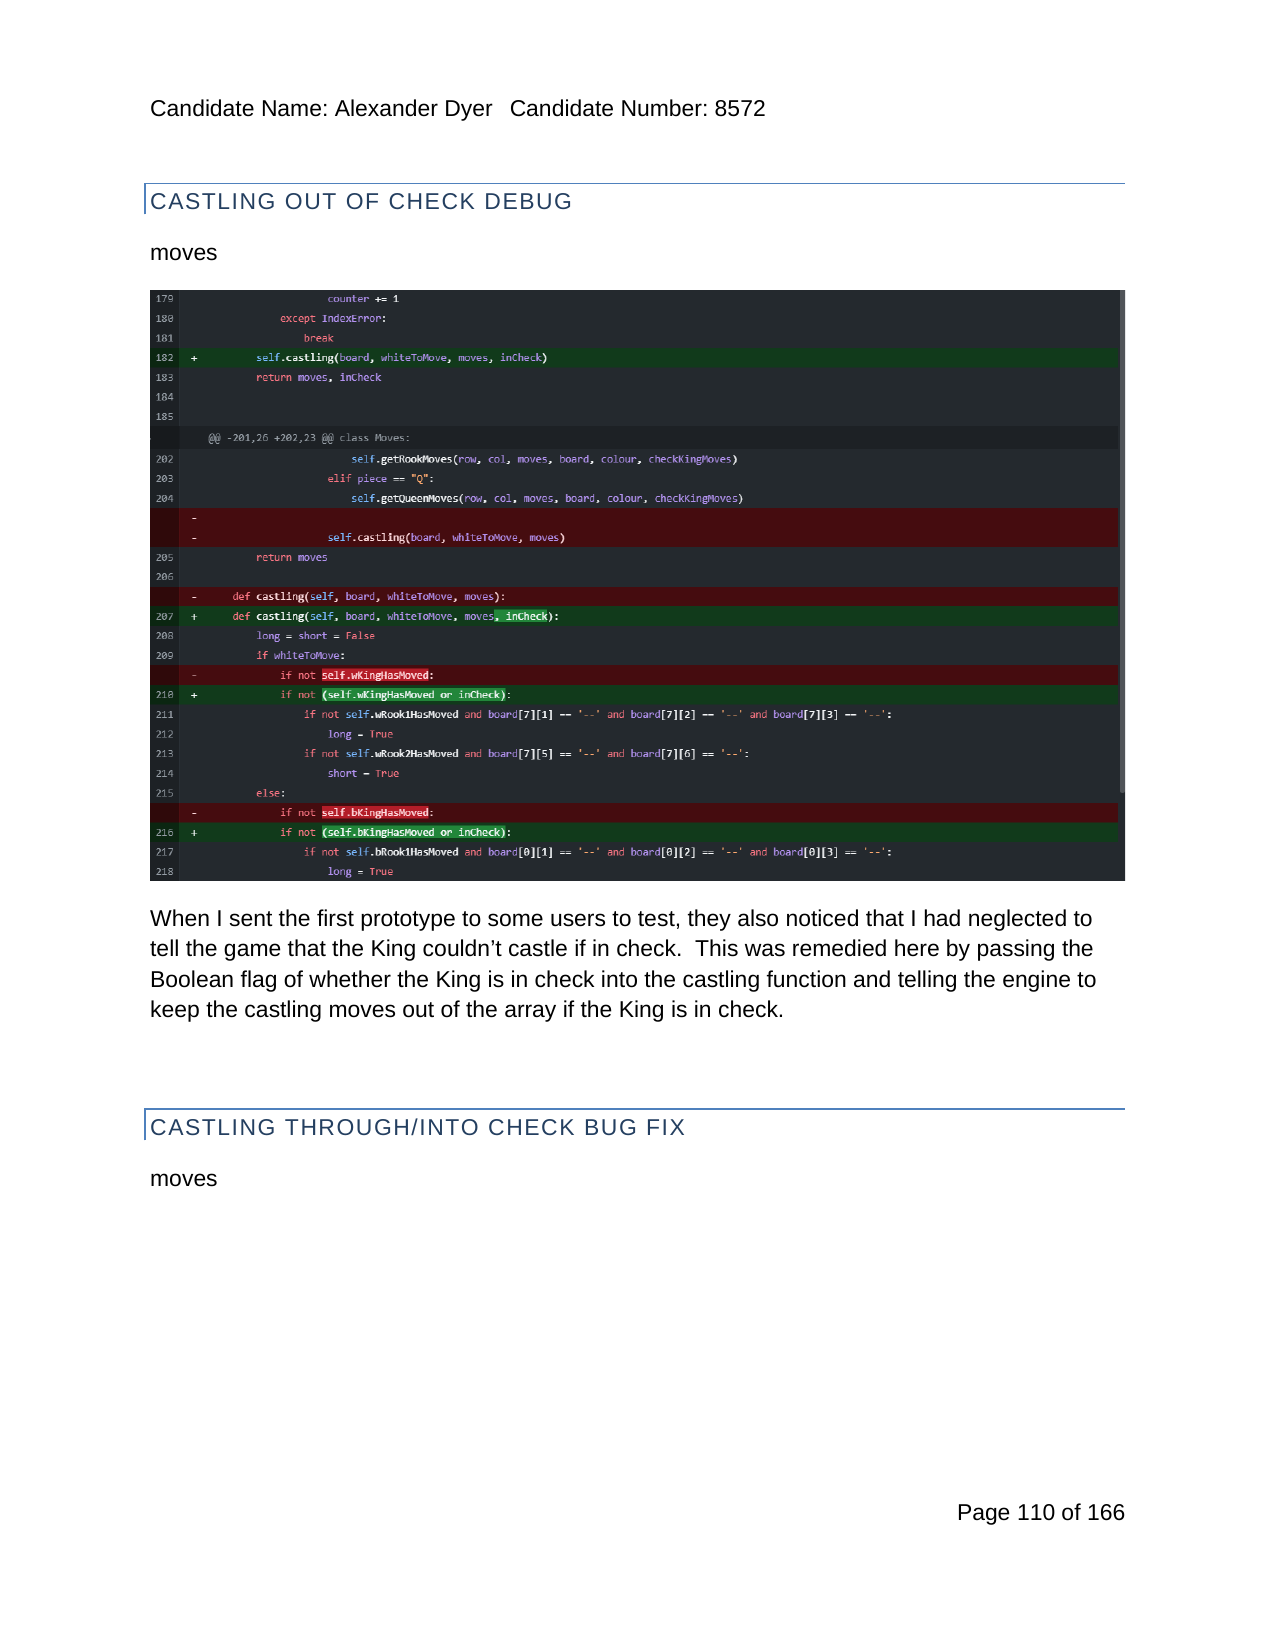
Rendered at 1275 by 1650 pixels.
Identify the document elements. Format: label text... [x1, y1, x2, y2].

picture [150, 290, 1125, 881]
subtitle Castling Out of Check Debug [146, 184, 1125, 214]
text moves [150, 1165, 1125, 1191]
text When I sent the first prototype to some users to test, they also noticed that I had neglected to tell the game that the King couldn’t castle if in check. This was remedied here by passing the Boolean flag of whether the King is in check into the castling function and telling the engine to keep the castling moves out of the array if the King is in check. [150, 905, 1125, 1022]
text moves [150, 239, 1125, 266]
subtitle Castling Through/Into Check Bug Fix [146, 1110, 1125, 1140]
